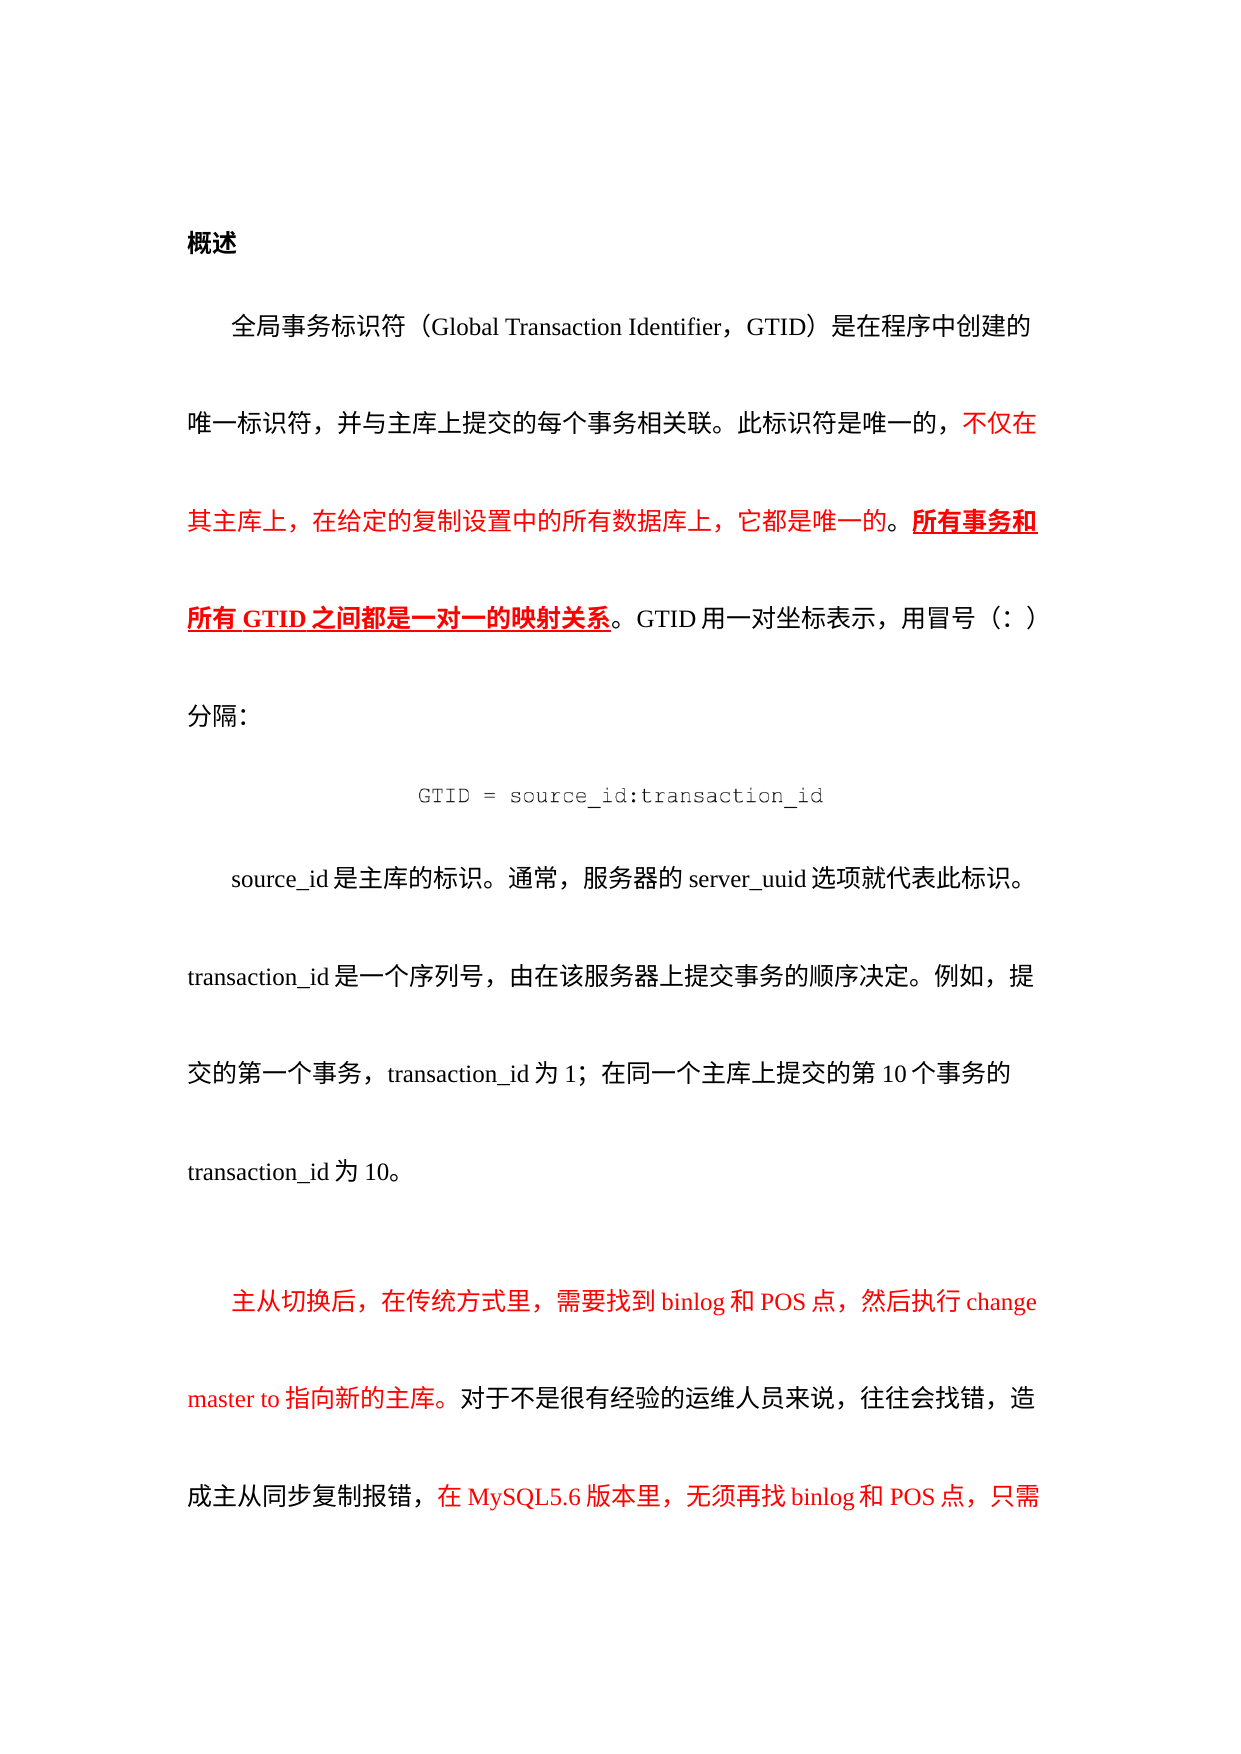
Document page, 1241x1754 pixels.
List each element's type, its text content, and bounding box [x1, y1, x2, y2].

subtitle 概述 [187, 209, 1053, 274]
text source_id是主库的标识。通常，服务器的server_uuid选项就代表此标识。transaction_id是一个序列号，由在该服务器上提交事务的顺序决定。例如，提交的第一个事务，transaction_id为1；在同一个主库上提交的第10个事务的transaction_id为10。 [187, 844, 1053, 1202]
picture [399, 765, 842, 821]
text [187, 1267, 1053, 1527]
text 全局事务标识符（Global Transaction Identifier，GTID）是在程序中创建的唯一标识符，并与主库上提交的每个事务相关联。此标识符是唯一的，不仅在其主库上，在给定的复制设置中的所有数据库上，它都是唯一的。所有事务和所有GTID之间都是一对一的映射关系。GTID用一对坐标表示，用冒号（：）分隔： [187, 292, 1053, 747]
